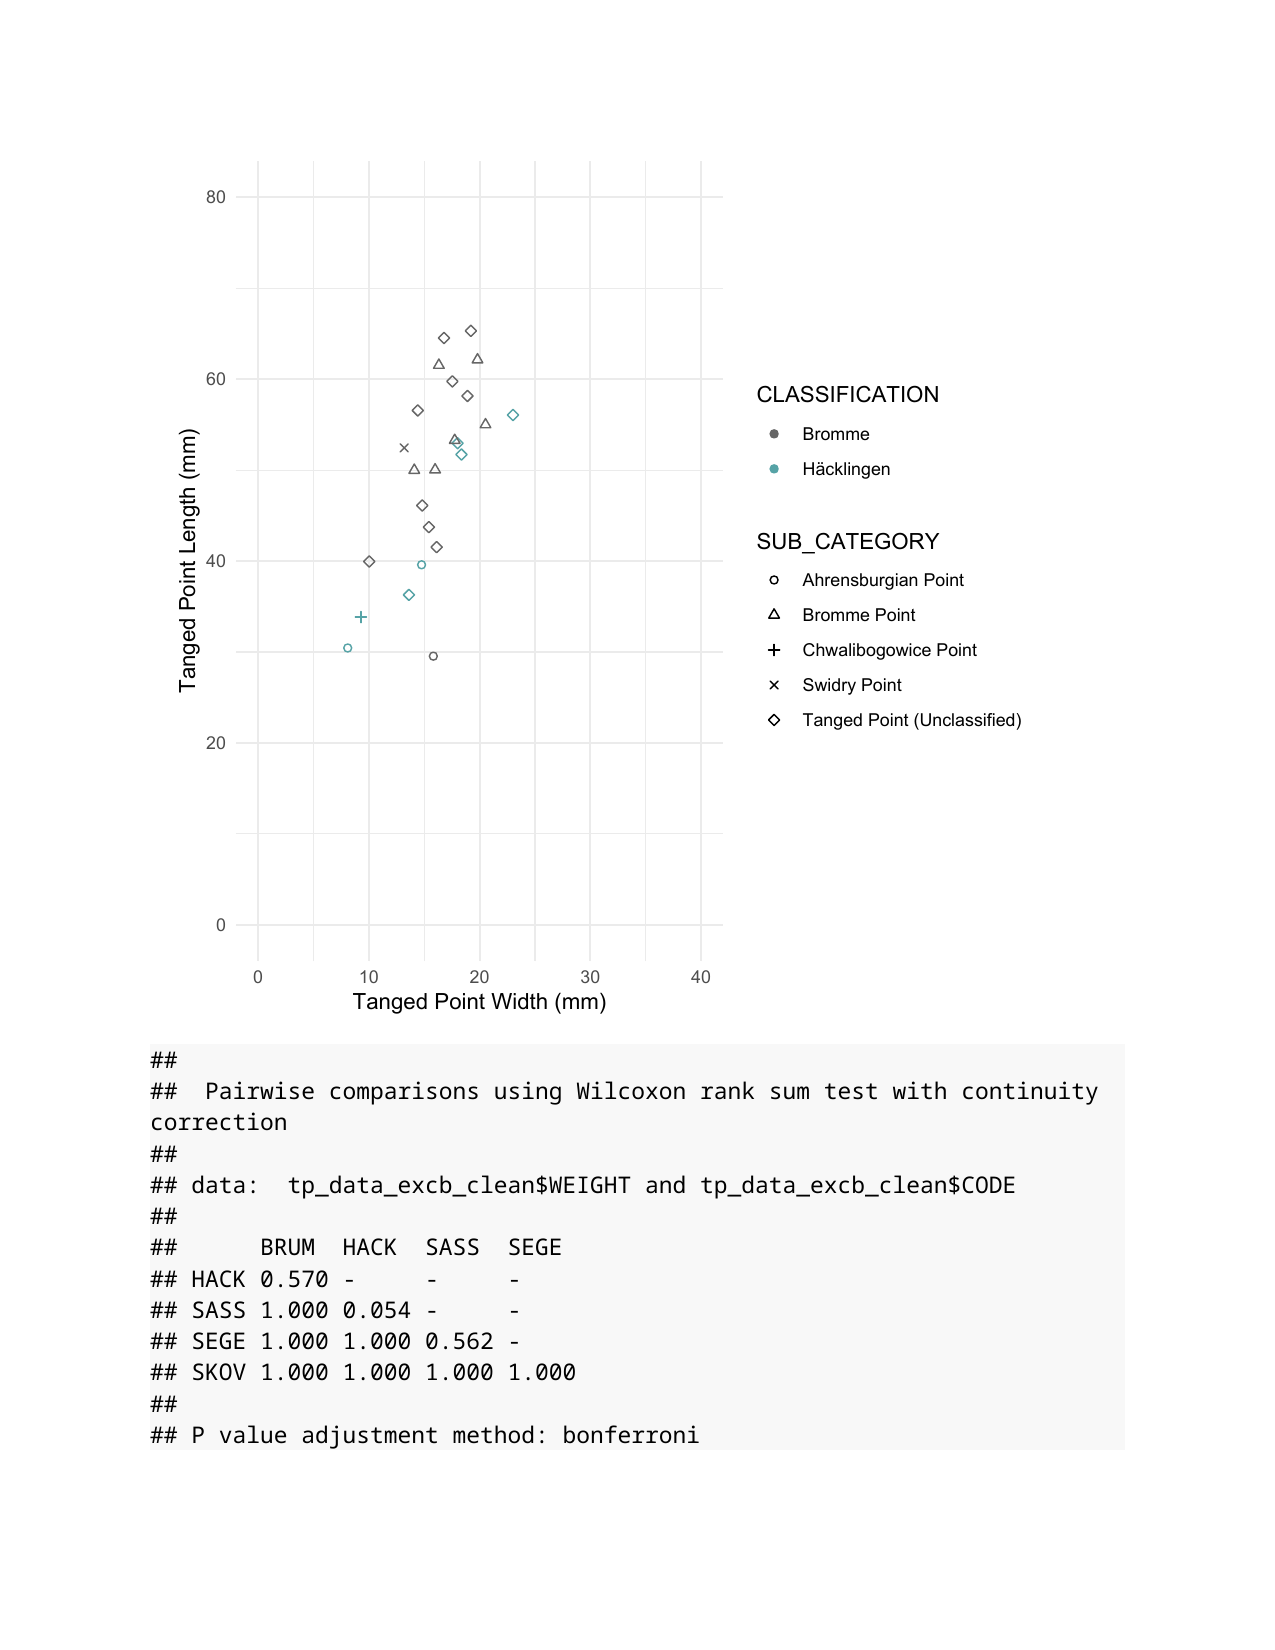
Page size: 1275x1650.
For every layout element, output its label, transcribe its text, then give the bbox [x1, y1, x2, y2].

text ## ## Pairwise comparisons using Wilcoxon rank sum test with continuity correction ## ## data: tp_data_excb_clean$WEIGHT and tp_data_excb_clean$CODE ## ## BRUM HACK SASS SEGE ## HACK 0.570 - - - ## SASS 1.000 0.054 - - ## SEGE 1.000 1.000 0.562 - ## SKOV 1.000 1.000 1.000 1.000 ## ## P value adjustment method: bonferroni [150, 1044, 1125, 1450]
